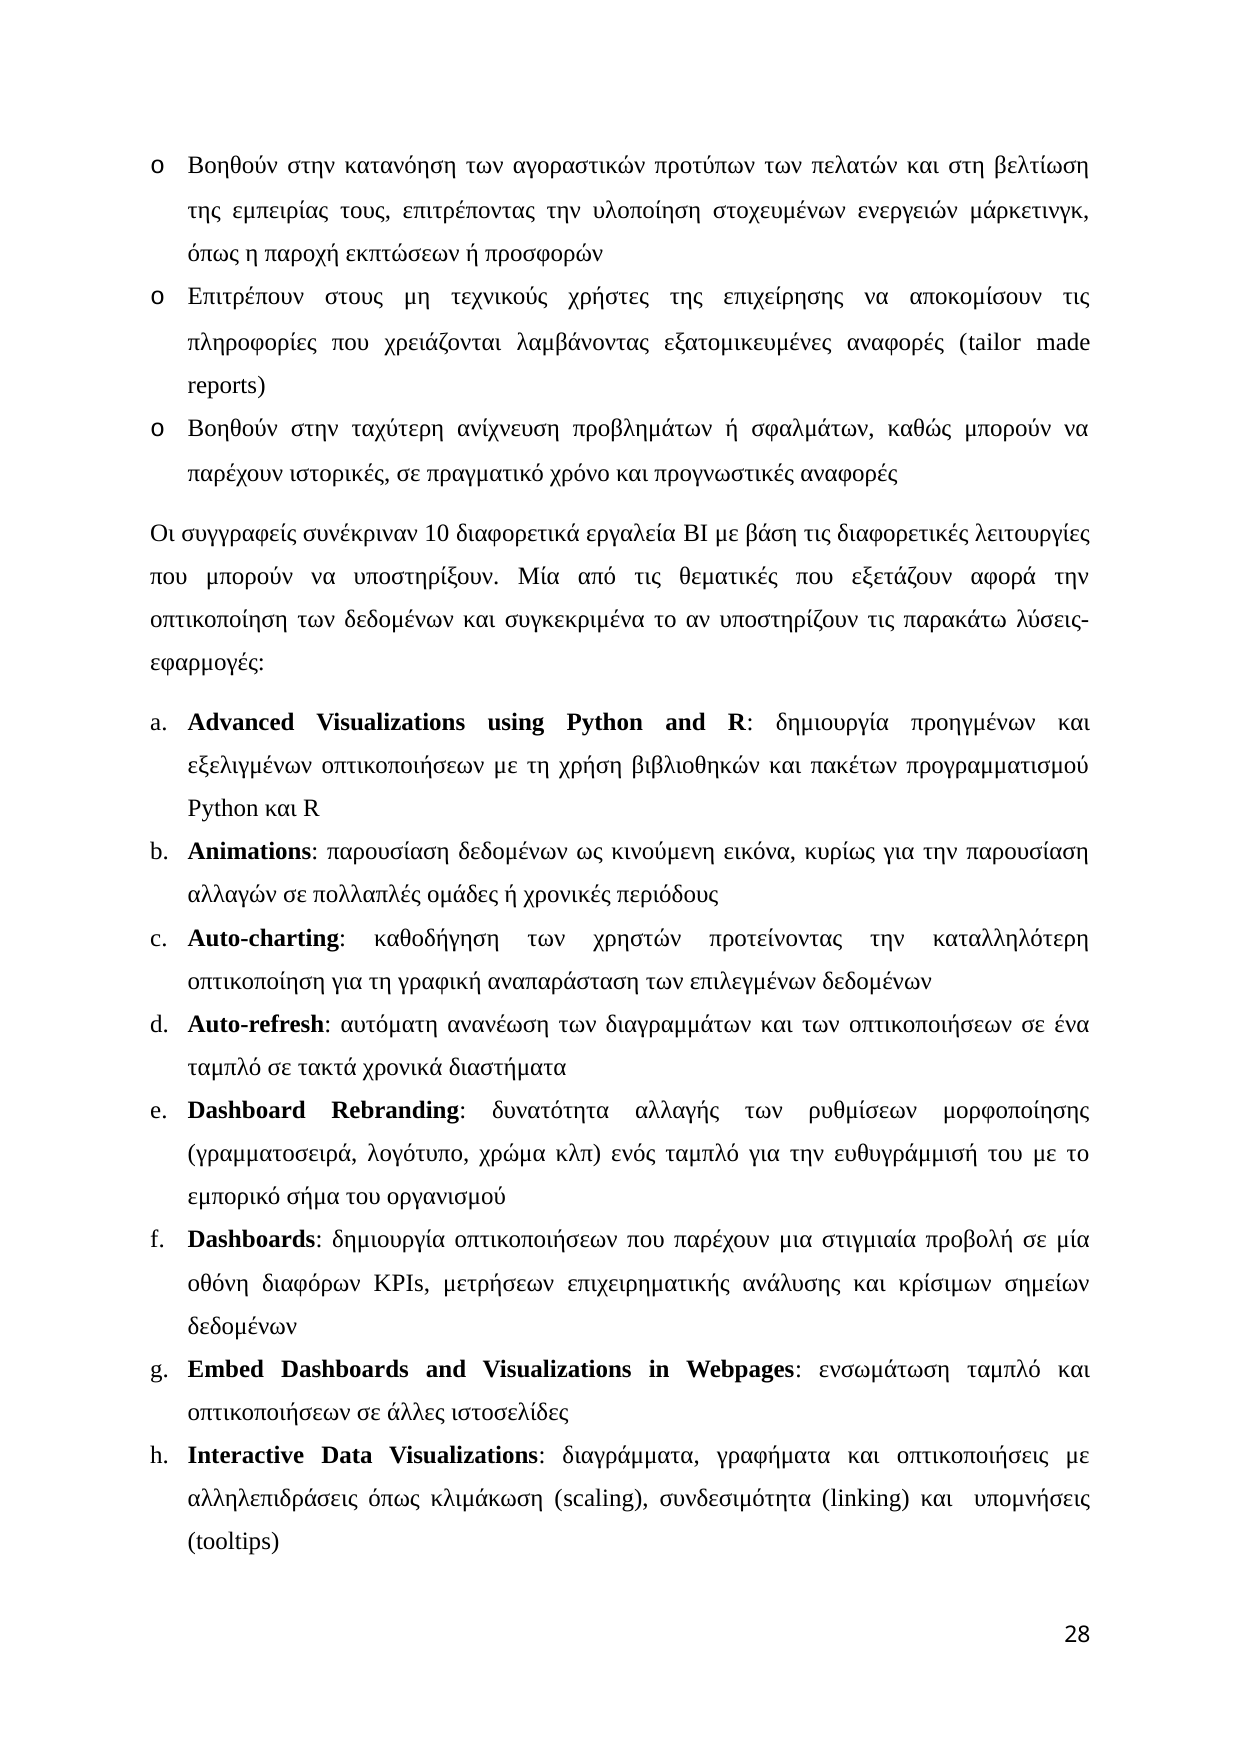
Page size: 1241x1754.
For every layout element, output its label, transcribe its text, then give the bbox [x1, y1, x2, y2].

list Dashboard Rebranding: δυνατότητα αλλαγής των ρυθμίσεων μορφοποίησης (γραμματοσειρά, λογότυπο, χρώμα κλπ) ενός ταμπλό για την ευθυγράμμισή του με το εμπορικό σήμα του οργανισμού [150, 1095, 1090, 1210]
list Interactive Data Visualizations: διαγράμματα, γραφήματα και οπτικοποιήσεις με αλληλεπιδράσεις όπως κλιμάκωση (scaling), συνδεσιμότητα (linking) και υπομνήσεις (tooltips) [150, 1440, 1090, 1555]
list Βοηθούν στην ταχύτερη ανίχνευση προβλημάτων ή σφαλμάτων, καθώς μπορούν να παρέχουν ιστορικές, σε πραγματικό χρόνο και προγνωστικές αναφορές [150, 413, 1090, 487]
list Animations: παρουσίαση δεδομένων ως κινούμενη εικόνα, κυρίως για την παρουσίαση αλλαγών σε πολλαπλές ομάδες ή χρονικές περιόδους [150, 836, 1090, 908]
list Auto-refresh: αυτόματη ανανέωση των διαγραμμάτων και των οπτικοποιήσεων σε ένα ταμπλό σε τακτά χρονικά διαστήματα [150, 1009, 1090, 1081]
list Επιτρέπουν στους μη τεχνικούς χρήστες της επιχείρησης να αποκομίσουν τις πληροφορίες που χρειάζονται λαμβάνοντας εξατομικευμένες αναφορές (tailor made reports) [150, 281, 1090, 398]
list Βοηθούν στην κατανόηση των αγοραστικών προτύπων των πελατών και στη βελτίωση της εμπειρίας τους, επιτρέποντας την υλοποίηση στοχευμένων ενεργειών μάρκετινγκ, όπως η παροχή εκπτώσεων ή προσφορών [150, 150, 1090, 267]
list Dashboards: δημιουργία οπτικοποιήσεων που παρέχουν μια στιγμιαία προβολή σε μία οθόνη διαφόρων KPIs, μετρήσεων επιχειρηματικής ανάλυσης και κρίσιμων σημείων δεδομένων [150, 1224, 1090, 1339]
text Οι συγγραφείς συνέκριναν 10 διαφορετικά εργαλεία BI με βάση τις διαφορετικές λειτουργίες που μπορούν να υποστηρίξουν. Μία από τις θεματικές που εξετάζουν αφορά την οπτικοποίηση των δεδομένων και συγκεκριμένα το αν υποστηρίζουν τις παρακάτω λύσεις-εφαρμογές: [150, 518, 1090, 676]
list Embed Dashboards and Visualizations in Webpages: ενσωμάτωση ταμπλό και οπτικοποιήσεων σε άλλες ιστοσελίδες [150, 1354, 1090, 1426]
list Advanced Visualizations using Python and R: δημιουργία προηγμένων και εξελιγμένων οπτικοποιήσεων με τη χρήση βιβλιοθηκών και πακέτων προγραμματισμού Python και R [150, 707, 1090, 822]
list Auto-charting: καθοδήγηση των χρηστών προτείνοντας την καταλληλότερη οπτικοποίηση για τη γραφική αναπαράσταση των επιλεγμένων δεδομένων [150, 923, 1090, 994]
